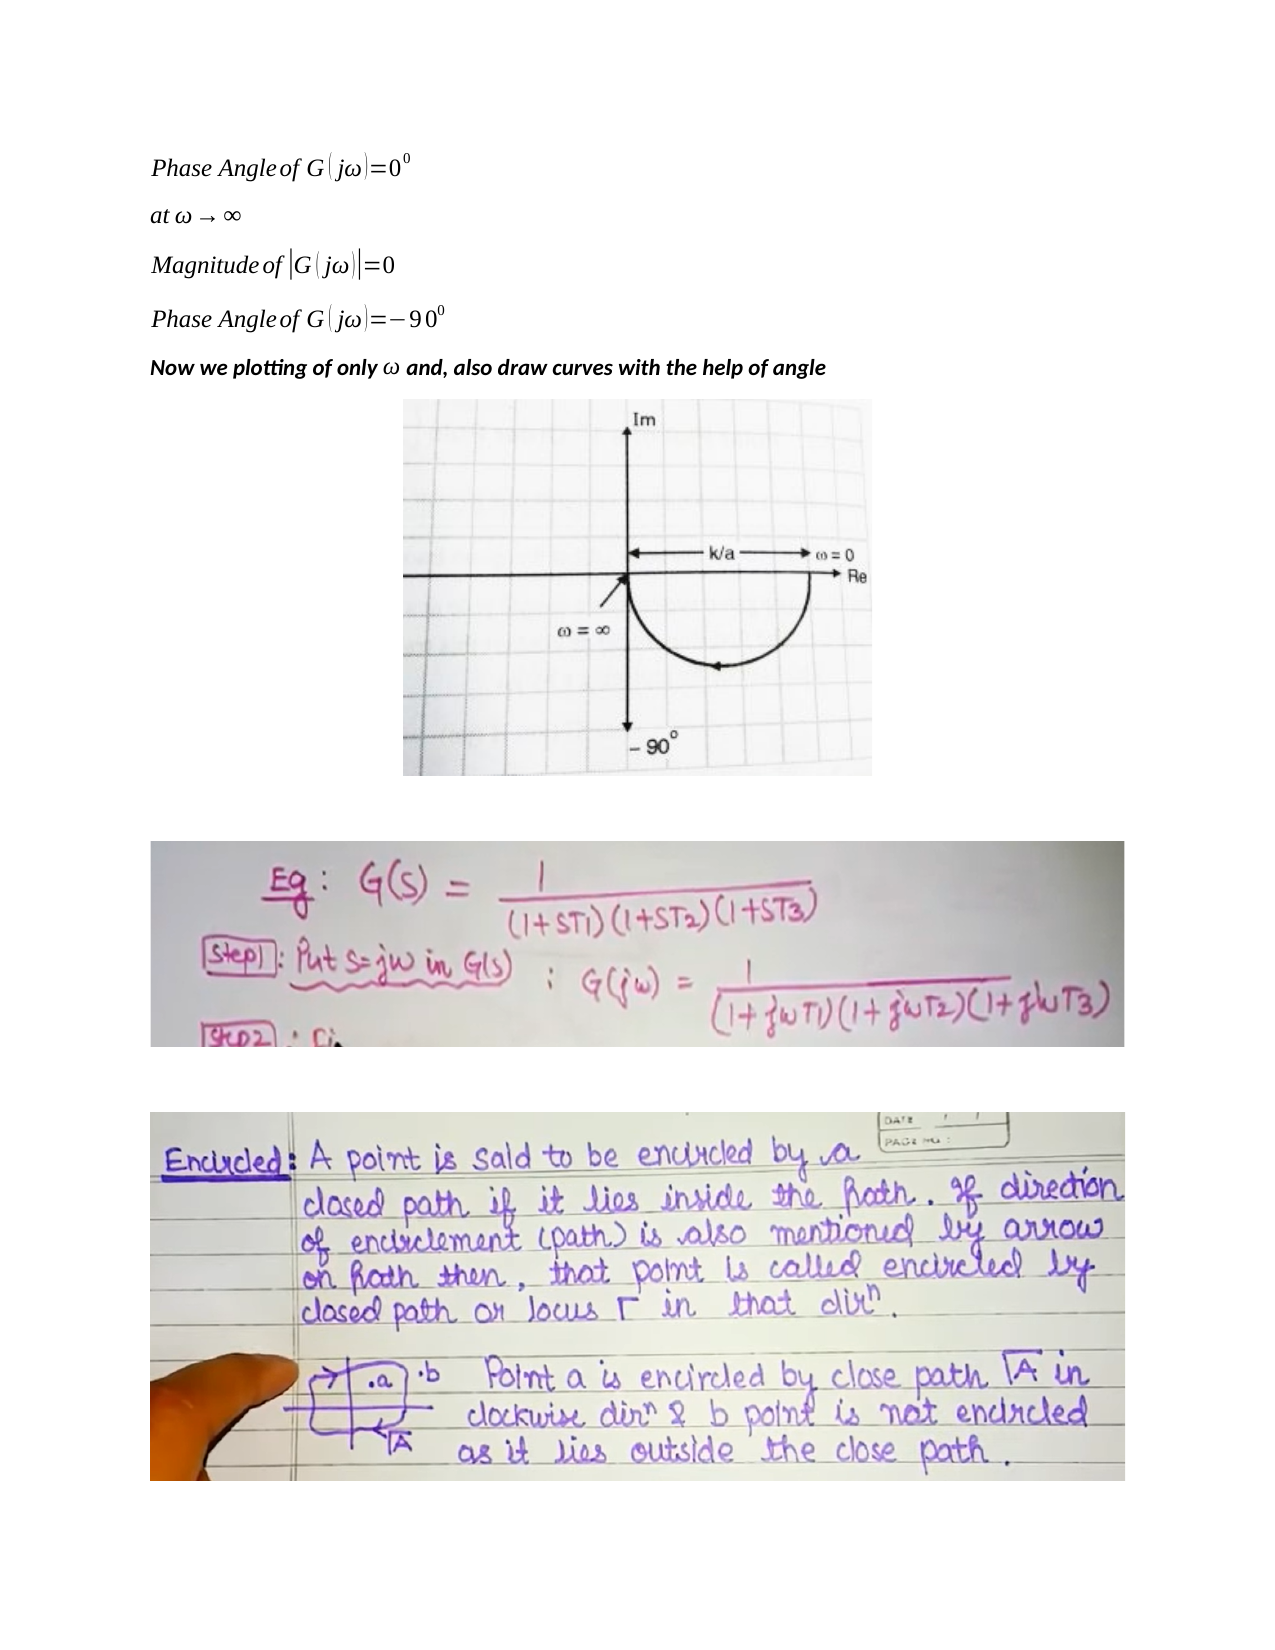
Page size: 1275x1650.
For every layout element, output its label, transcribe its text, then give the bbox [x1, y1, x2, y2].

picture [150, 1112, 1125, 1481]
text Now we plotting of only and, also draw curves with the help of angle [150, 353, 1125, 381]
picture [403, 399, 873, 776]
picture [150, 841, 1125, 1047]
